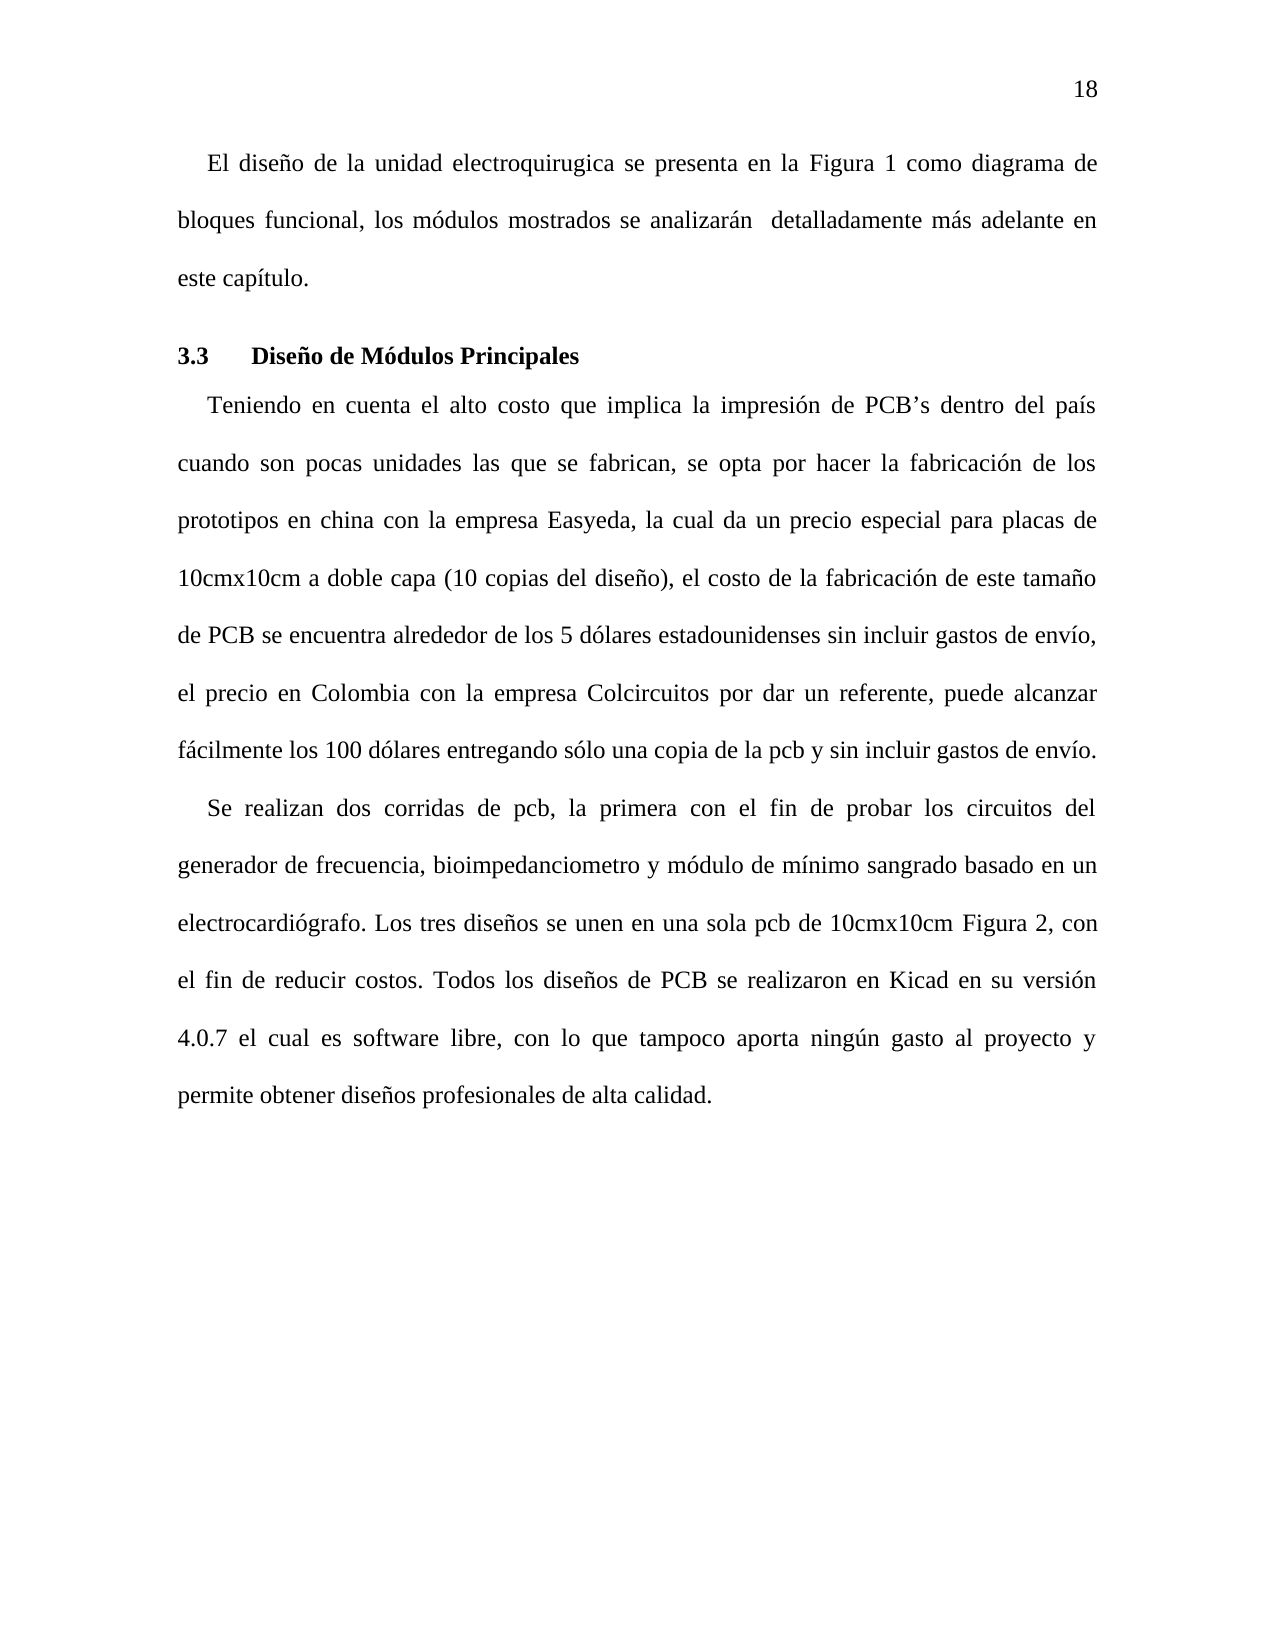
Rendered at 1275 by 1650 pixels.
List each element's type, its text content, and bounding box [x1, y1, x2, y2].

subtitle Diseño de Módulos Principales [177, 341, 1098, 370]
text Teniendo en cuenta el alto costo que implica la impresión de PCB’s dentro del país cuando son pocas unidades las que se fabrican, se opta por hacer la fabricación de los prototipos en china con la empresa Easyeda, la cual da un precio especial para placas de 10cmx10cm a doble capa (10 copias del diseño), el costo de la fabricación de este tamaño de PCB se encuentra alrededor de los 5 dólares estadounidenses sin incluir gastos de envío, el precio en Colombia con la empresa Colcircuitos por dar un referente, puede alcanzar fácilmente los 100 dólares entregando sólo una copia de la pcb y sin incluir gastos de envío. [177, 391, 1098, 764]
